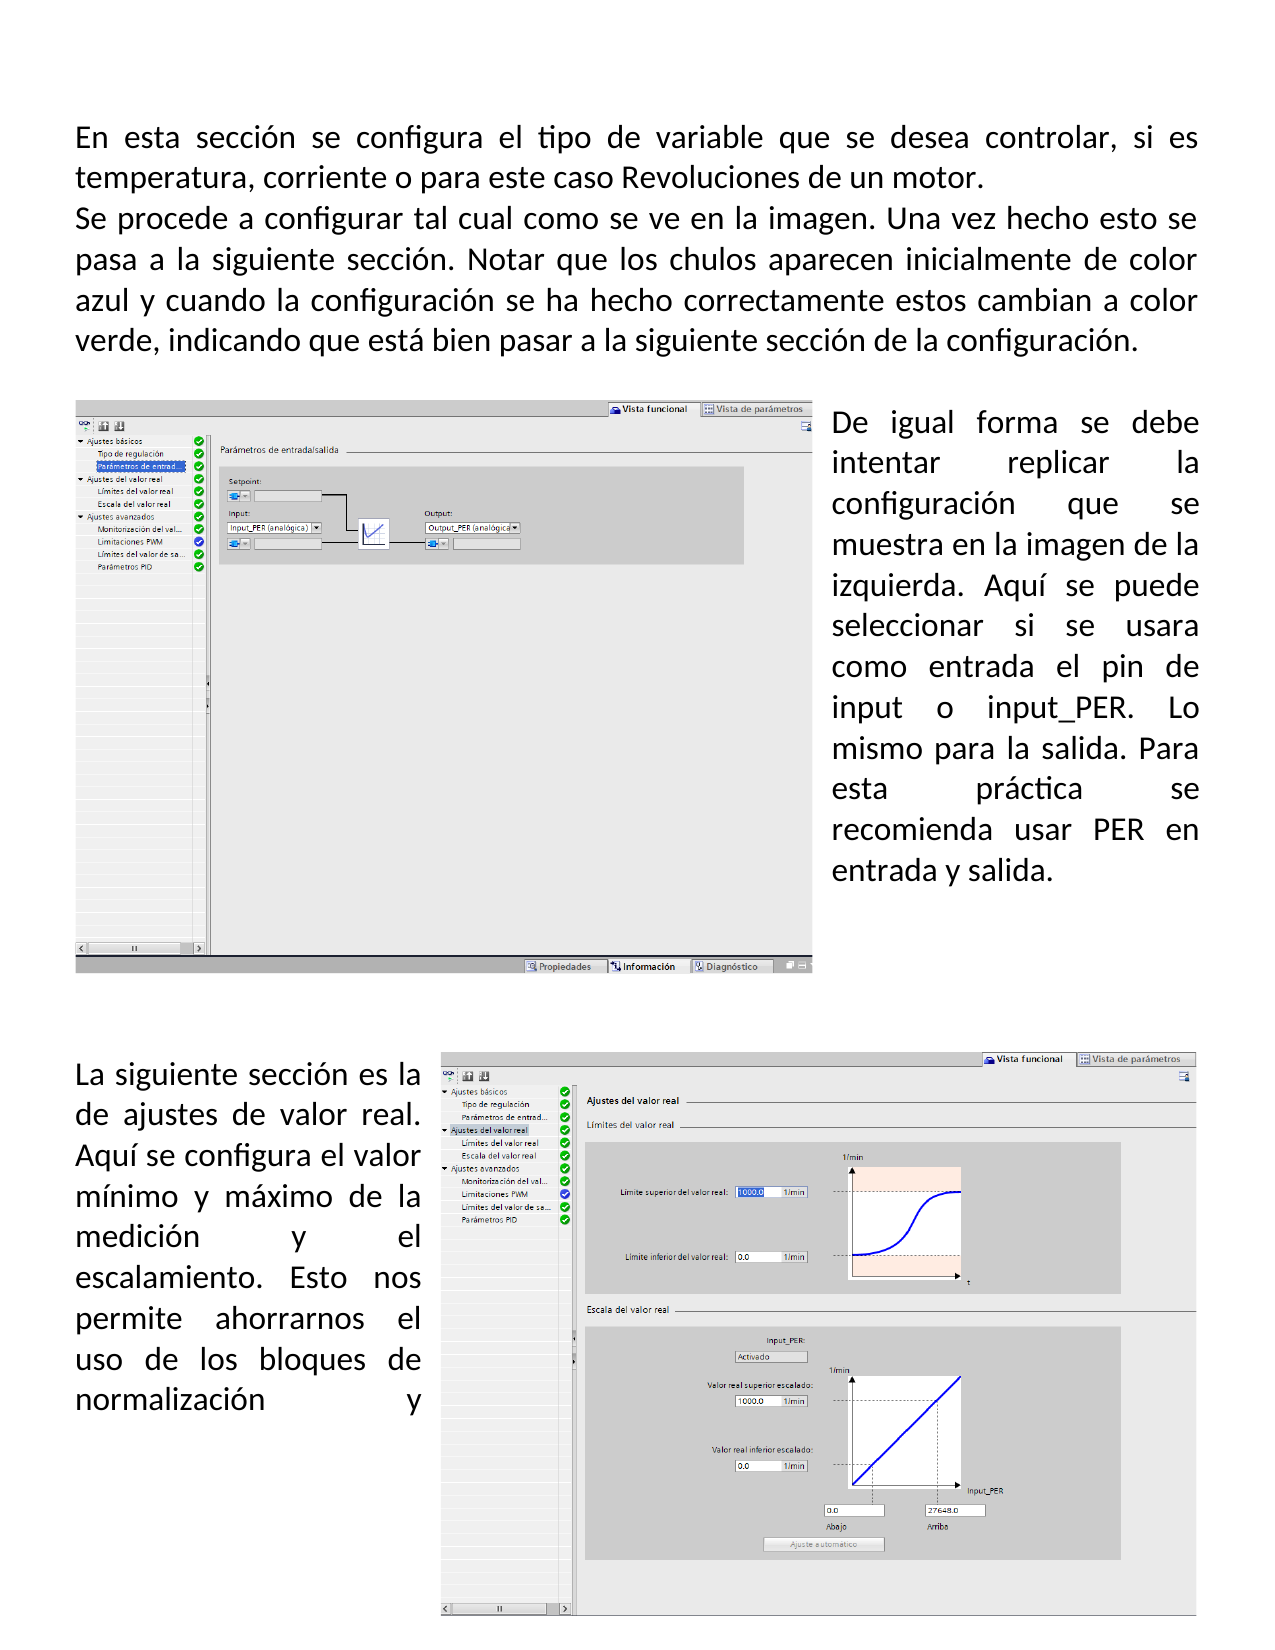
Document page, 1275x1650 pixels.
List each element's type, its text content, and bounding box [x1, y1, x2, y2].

picture [440, 1052, 1197, 1614]
text Se procede a configurar tal cual como se ve en la imagen. Una vez hecho esto se pasa a la siguiente sección. Notar que los chulos aparecen inicialmente de color azul y cuando la configuración se ha hecho correctamente estos cambian a color verde, indicando que está bien pasar a la siguiente sección de la configuración. [75, 197, 1200, 360]
text De igual forma se debe intentar replicar la configuración que se muestra en la imagen de la izquierda. Aquí se puede seleccionar si se usara como entrada el pin de input o input_PER. Lo mismo para la salida. Para esta práctica se recomienda usar PER en entrada y salida. [812, 401, 1200, 889]
text En esta sección se configura el tipo de variable que se desea controlar, si es temperatura, corriente o para este caso Revoluciones de un motor. [75, 116, 1200, 197]
picture [75, 400, 812, 973]
